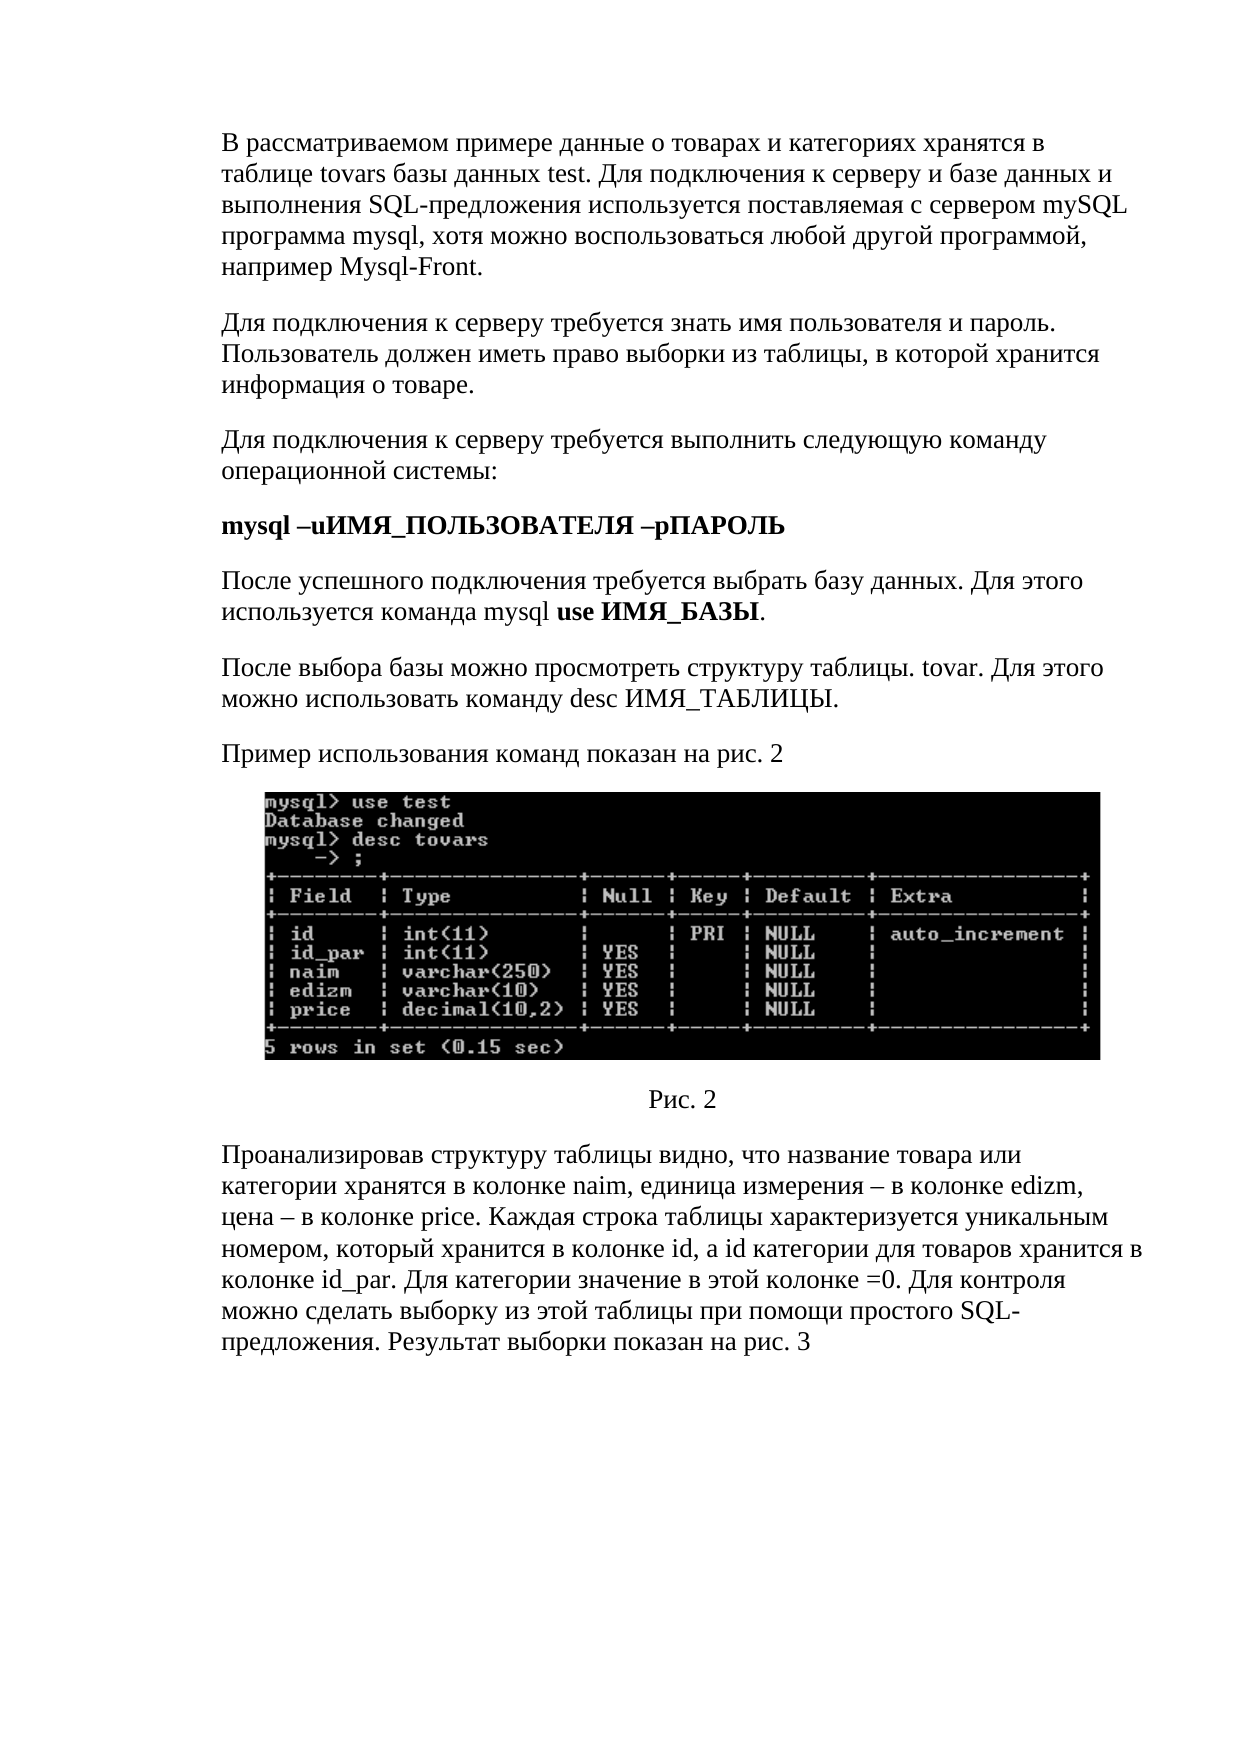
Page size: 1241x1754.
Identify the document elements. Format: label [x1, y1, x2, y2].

table_header [177, 118, 1152, 1388]
picture [264, 792, 1101, 1060]
